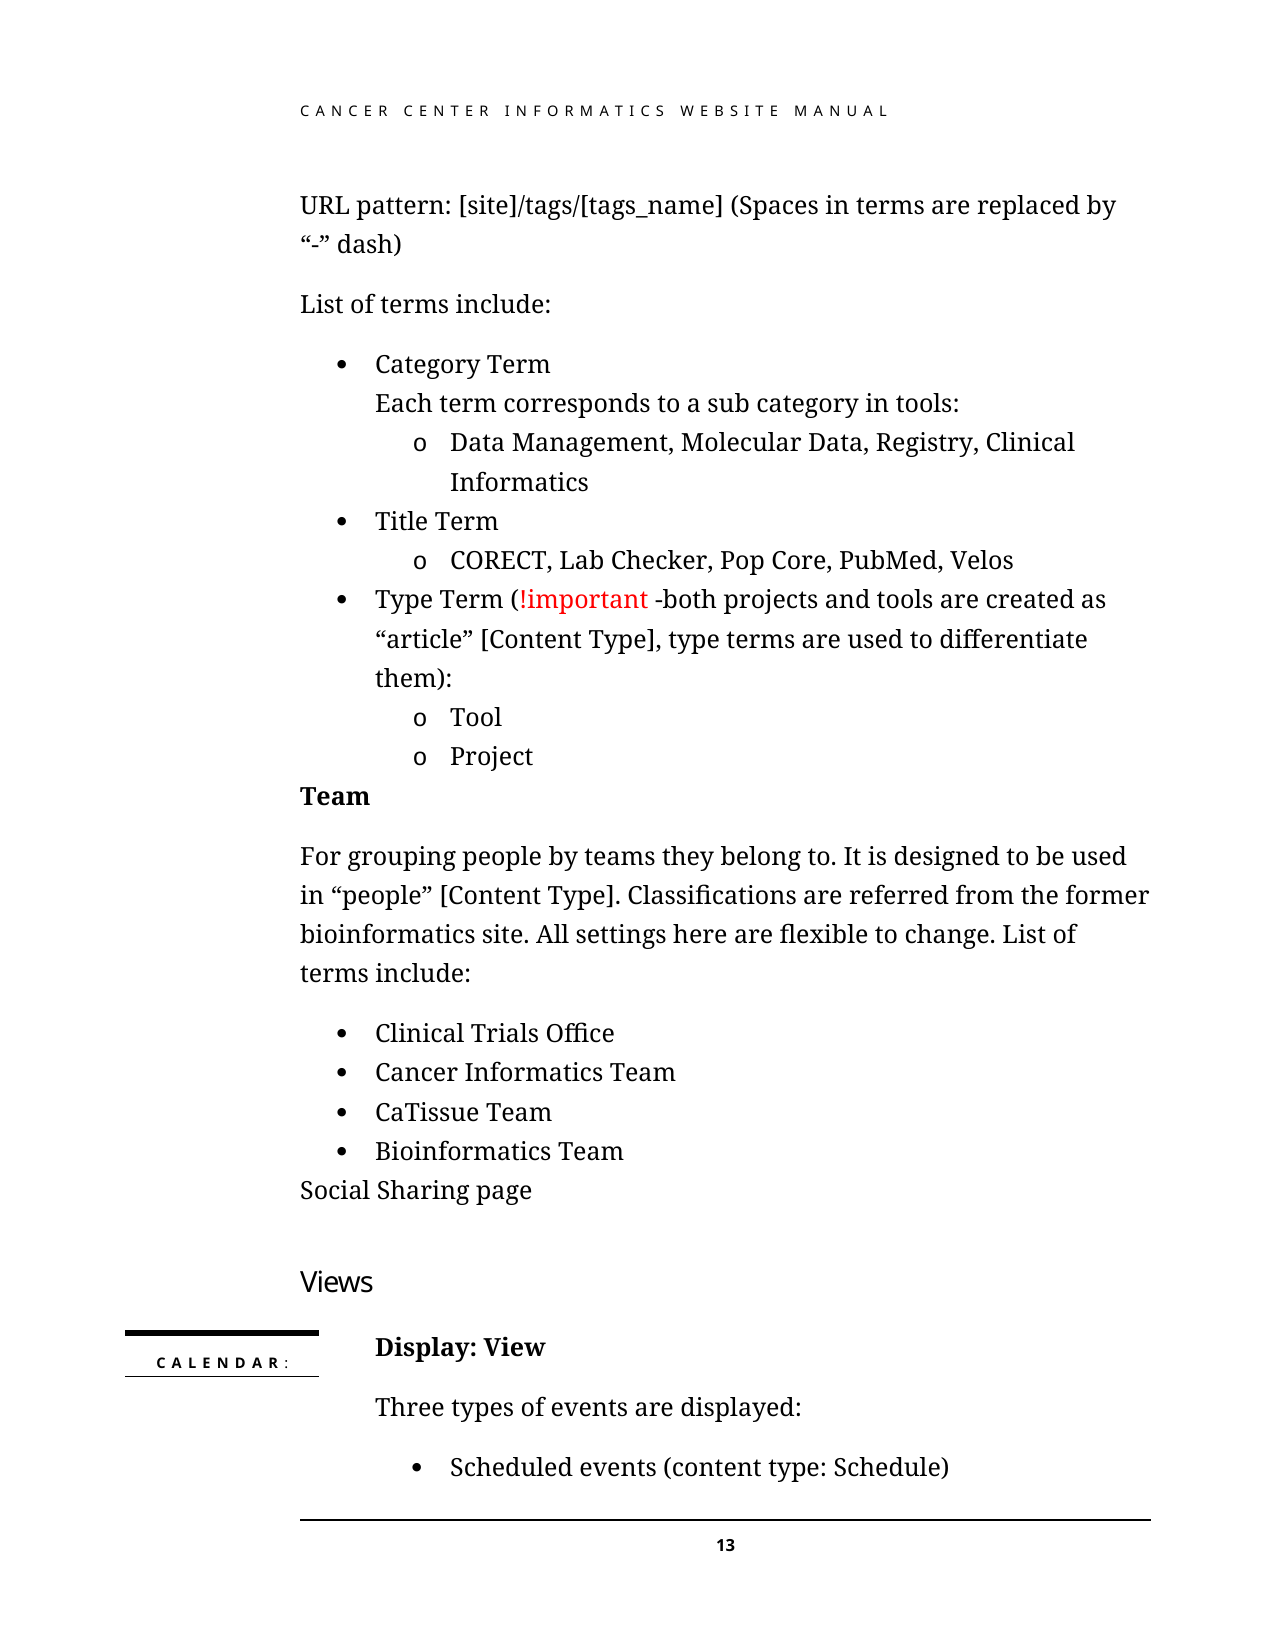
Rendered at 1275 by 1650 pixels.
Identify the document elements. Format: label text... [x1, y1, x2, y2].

list CORECT, Lab Checker, Pop Core, PubMed, Velos [412, 543, 1151, 577]
list Project [412, 739, 1151, 773]
text Display: View [375, 1330, 1151, 1364]
list Tool [412, 699, 1151, 734]
list Bioinformatics Team [337, 1133, 1151, 1167]
list Type Term (!important -both projects and tools are created as “article” [Content Type], type terms are used to differentiate them): [337, 582, 1151, 694]
list CaTissue Team [337, 1094, 1151, 1128]
list Scheduled events (content type: Schedule) [412, 1450, 1151, 1484]
text Team [300, 778, 1151, 812]
text For grouping people by teams they belong to. It is designed to be used in “people” [Content Type]. Classifications are referred from the former bioinformatics site. All settings here are flexible to change. List of terms include: [300, 838, 1151, 990]
list Category Term [337, 347, 1151, 381]
text URL pattern: [site]/tags/[tags_name] (Spaces in terms are replaced by “-” dash) [300, 187, 1151, 261]
text Three types of events are displayed: [375, 1390, 1151, 1424]
text Social Sharing page [300, 1172, 1151, 1207]
list Title Term [337, 503, 1151, 538]
subtitle Views [300, 1232, 1151, 1301]
subtitle Calendar: [125, 1342, 319, 1376]
text Each term corresponds to a sub category in tools: [375, 386, 1151, 420]
list Data Management, Molecular Data, Registry, Clinical Informatics [412, 425, 1151, 498]
list Cancer Informatics Team [337, 1055, 1151, 1089]
list Clinical Trials Office [337, 1016, 1151, 1050]
text List of terms include: [300, 287, 1151, 321]
